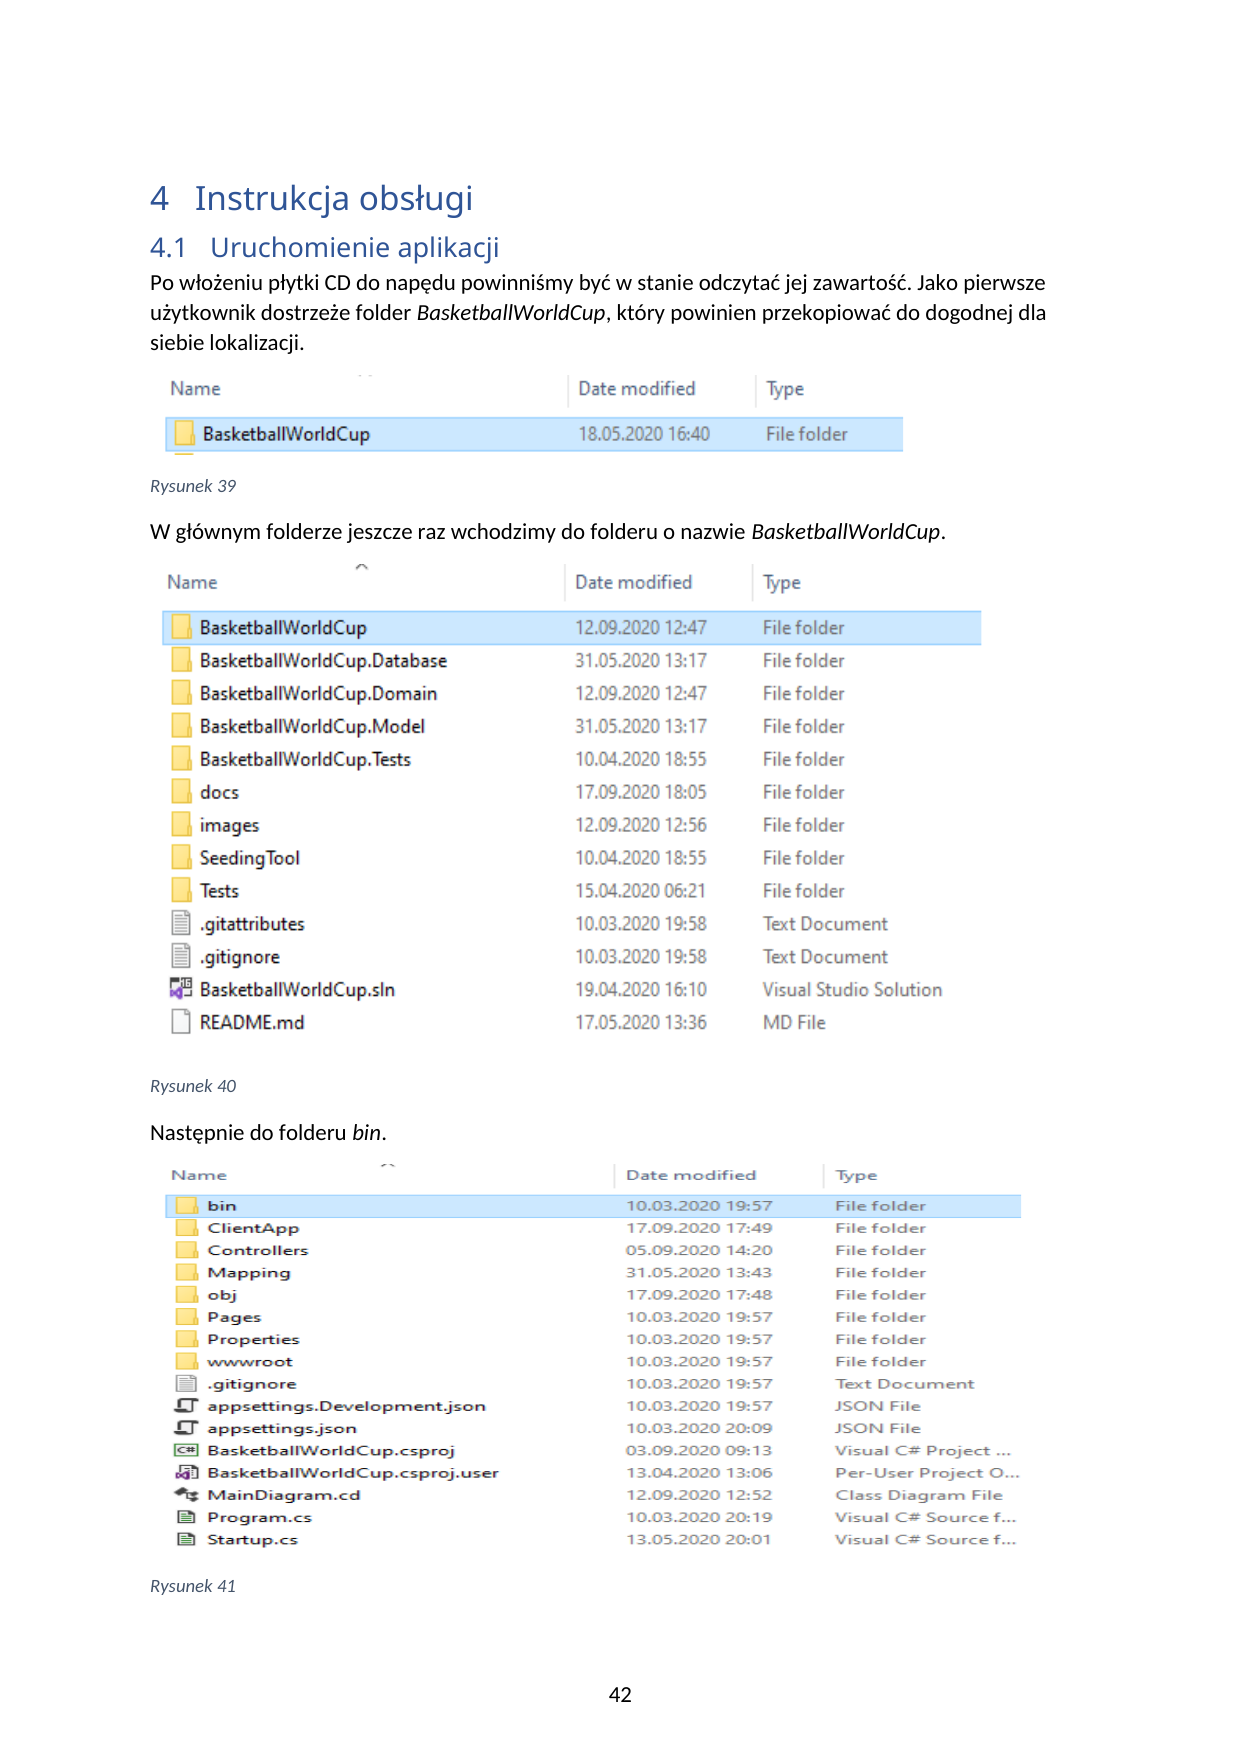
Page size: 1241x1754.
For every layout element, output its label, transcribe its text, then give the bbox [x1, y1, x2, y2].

text Po włożeniu płytki CD do napędu powinniśmy być w stanie odczytać jej zawartość. Jako pierwsze użytkownik dostrzeże folder BasketballWorldCup, który powinien przekopiować do dogodnej dla siebie lokalizacji. [150, 268, 1090, 356]
subtitle Uruchomienie aplikacji [150, 228, 1090, 265]
text W głównym folderze jeszcze raz wchodzimy do folderu o nazwie BasketballWorldCup. [150, 517, 1090, 546]
text Następnie do folderu bin. [150, 1118, 1090, 1146]
subtitle Instrukcja obsługi [150, 175, 1090, 220]
picture [150, 375, 904, 455]
picture [150, 1164, 1022, 1556]
picture [150, 564, 982, 1056]
